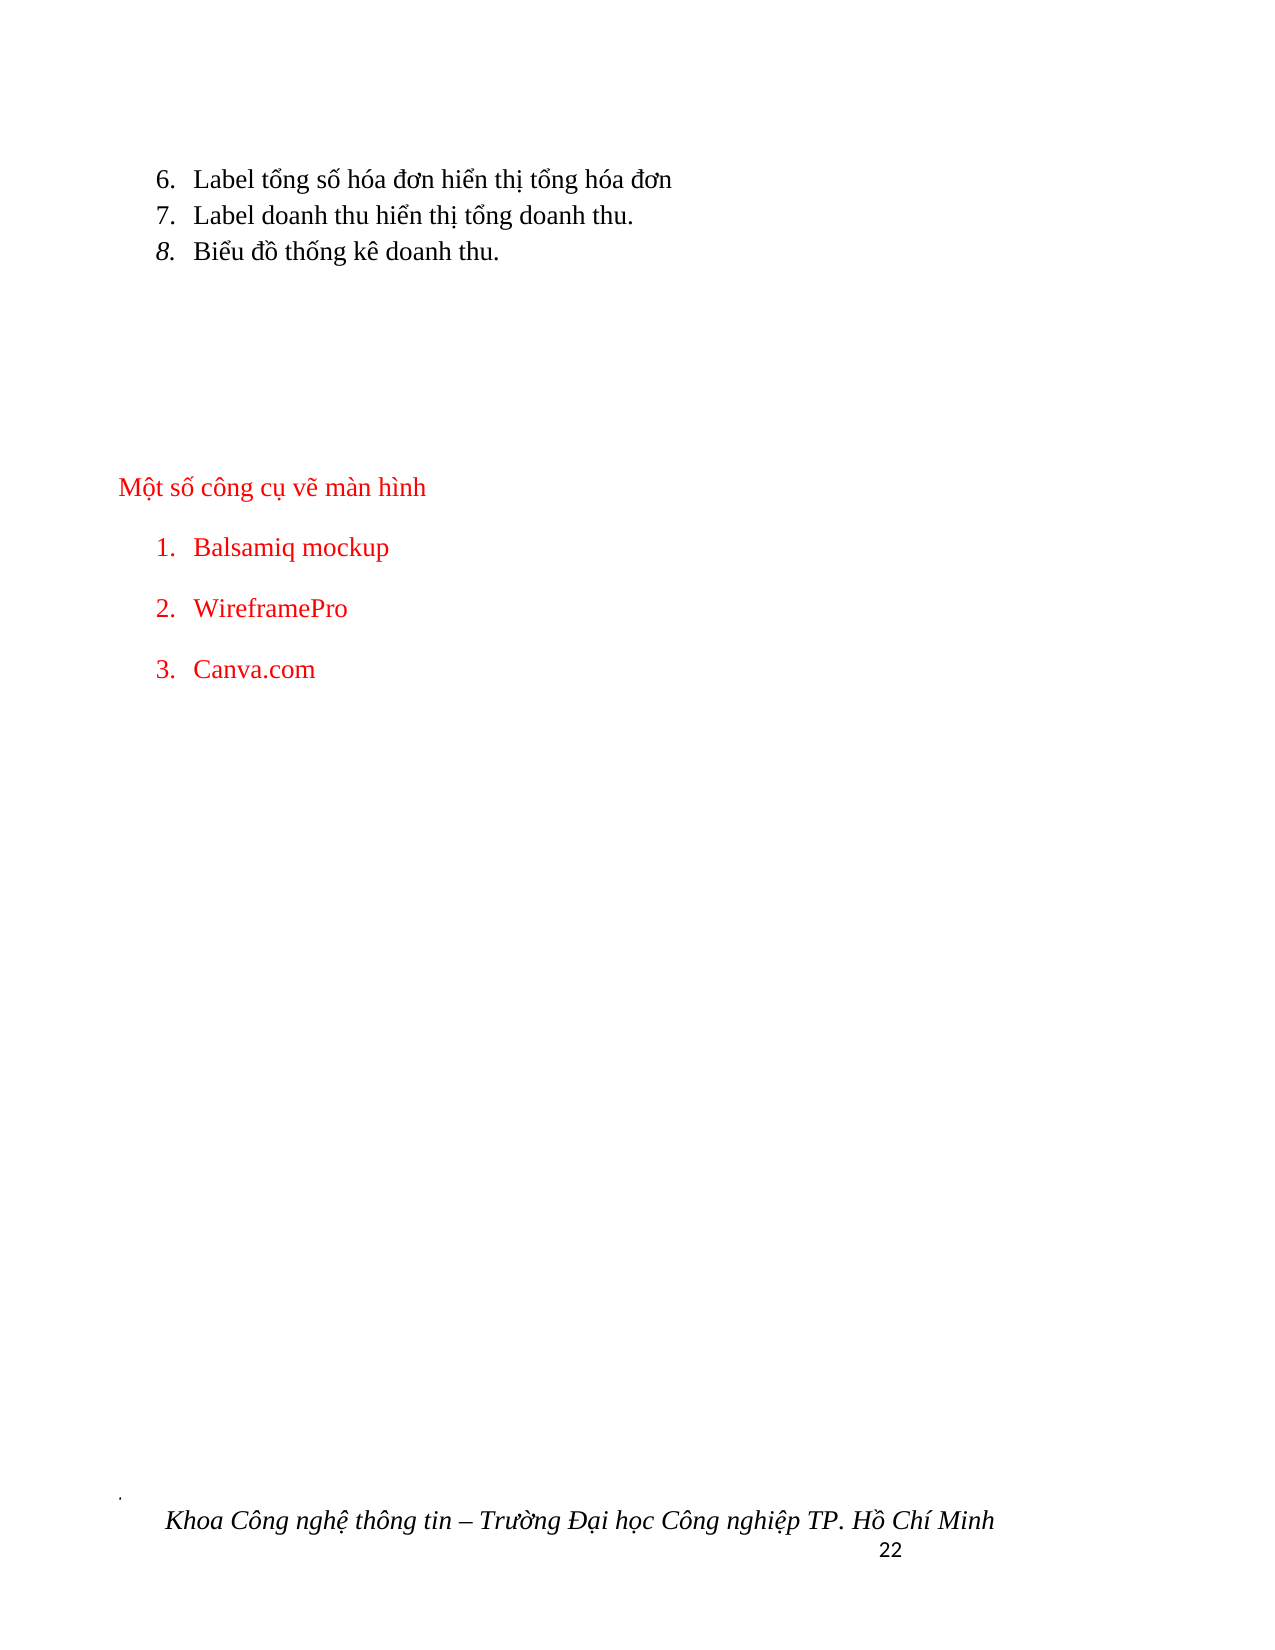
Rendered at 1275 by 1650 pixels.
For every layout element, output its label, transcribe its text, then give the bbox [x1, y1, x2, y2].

list Biểu đồ thống kê doanh thu. [156, 235, 1186, 266]
list Label doanh thu hiển thị tổng doanh thu. [156, 199, 1186, 230]
text 1. Balsamiq mockup [156, 531, 1186, 563]
text Một số công cụ vẽ màn hình [118, 471, 1186, 502]
text 3. Canva.com [156, 653, 1186, 684]
text 2. WireframePro [156, 592, 1186, 623]
list Label tổng số hóa đơn hiển thị tổng hóa đơn [156, 163, 1186, 194]
